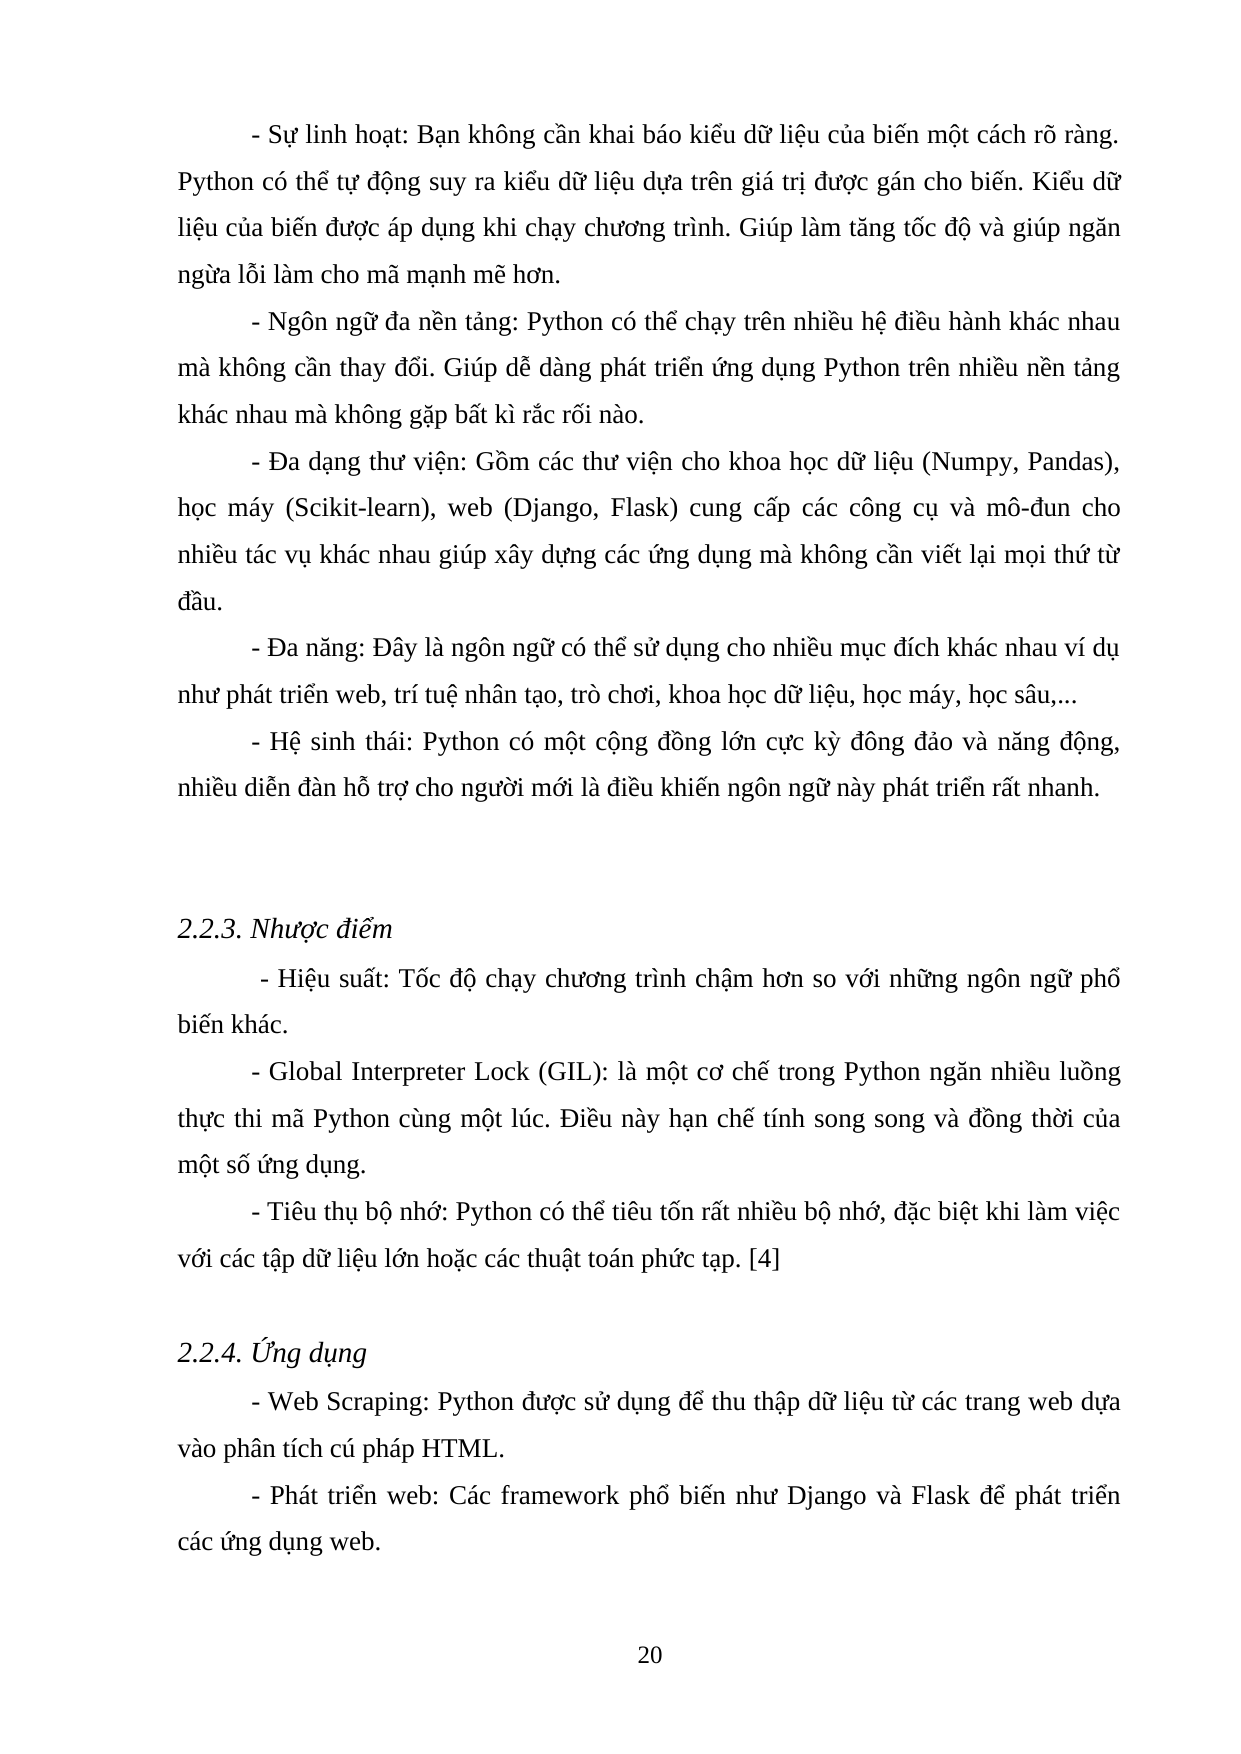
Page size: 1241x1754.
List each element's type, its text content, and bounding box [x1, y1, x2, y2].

text - Web Scraping: Python được sử dụng để thu thập dữ liệu từ các trang web dựa vào phân tích cú pháp HTML. [177, 1385, 1122, 1463]
text - Tiêu thụ bộ nhớ: Python có thể tiêu tốn rất nhiều bộ nhớ, đặc biệt khi làm việc với các tập dữ liệu lớn hoặc các thuật toán phức tạp. [4] [177, 1195, 1122, 1273]
text - Đa năng: Đây là ngôn ngữ có thể sử dụng cho nhiều mục đích khác nhau ví dụ như phát triển web, trí tuệ nhân tạo, trò chơi, khoa học dữ liệu, học máy, học sâu,... [177, 631, 1122, 709]
text - Ngôn ngữ đa nền tảng: Python có thể chạy trên nhiều hệ điều hành khác nhau mà không cần thay đổi. Giúp dễ dàng phát triển ứng dụng Python trên nhiều nền tảng khác nhau mà không gặp bất kì rắc rối nào. [177, 305, 1122, 429]
text - Global Interpreter Lock (GIL): là một cơ chế trong Python ngăn nhiều luồng thực thi mã Python cùng một lúc. Điều này hạn chế tính song song và đồng thời của một số ứng dụng. [177, 1055, 1122, 1179]
text 2.2.4. Ứng dụng [177, 1335, 1122, 1369]
text - Hệ sinh thái: Python có một cộng đồng lớn cực kỳ đông đảo và năng động, nhiều diễn đàn hỗ trợ cho người mới là điều khiến ngôn ngữ này phát triển rất nhanh. [177, 725, 1122, 803]
text - Sự linh hoạt: Bạn không cần khai báo kiểu dữ liệu của biến một cách rõ ràng. Python có thể tự động suy ra kiểu dữ liệu dựa trên giá trị được gán cho biến. Kiểu dữ liệu của biến được áp dụng khi chạy chương trình. Giúp làm tăng tốc độ và giúp ngăn ngừa lỗi làm cho mã mạnh mẽ hơn. [177, 118, 1122, 289]
text - Hiệu suất: Tốc độ chạy chương trình chậm hơn so với những ngôn ngữ phổ biến khác. [177, 962, 1122, 1039]
text 2.2.3. Nhược điểm [177, 911, 1122, 945]
text - Đa dạng thư viện: Gồm các thư viện cho khoa học dữ liệu (Numpy, Pandas), học máy (Scikit-learn), web (Django, Flask) cung cấp các công cụ và mô-đun cho nhiều tác vụ khác nhau giúp xây dựng các ứng dụng mà không cần viết lại mọi thứ từ đầu. [177, 445, 1122, 616]
text - Phát triển web: Các framework phổ biến như Django và Flask để phát triển các ứng dụng web. [177, 1479, 1122, 1557]
